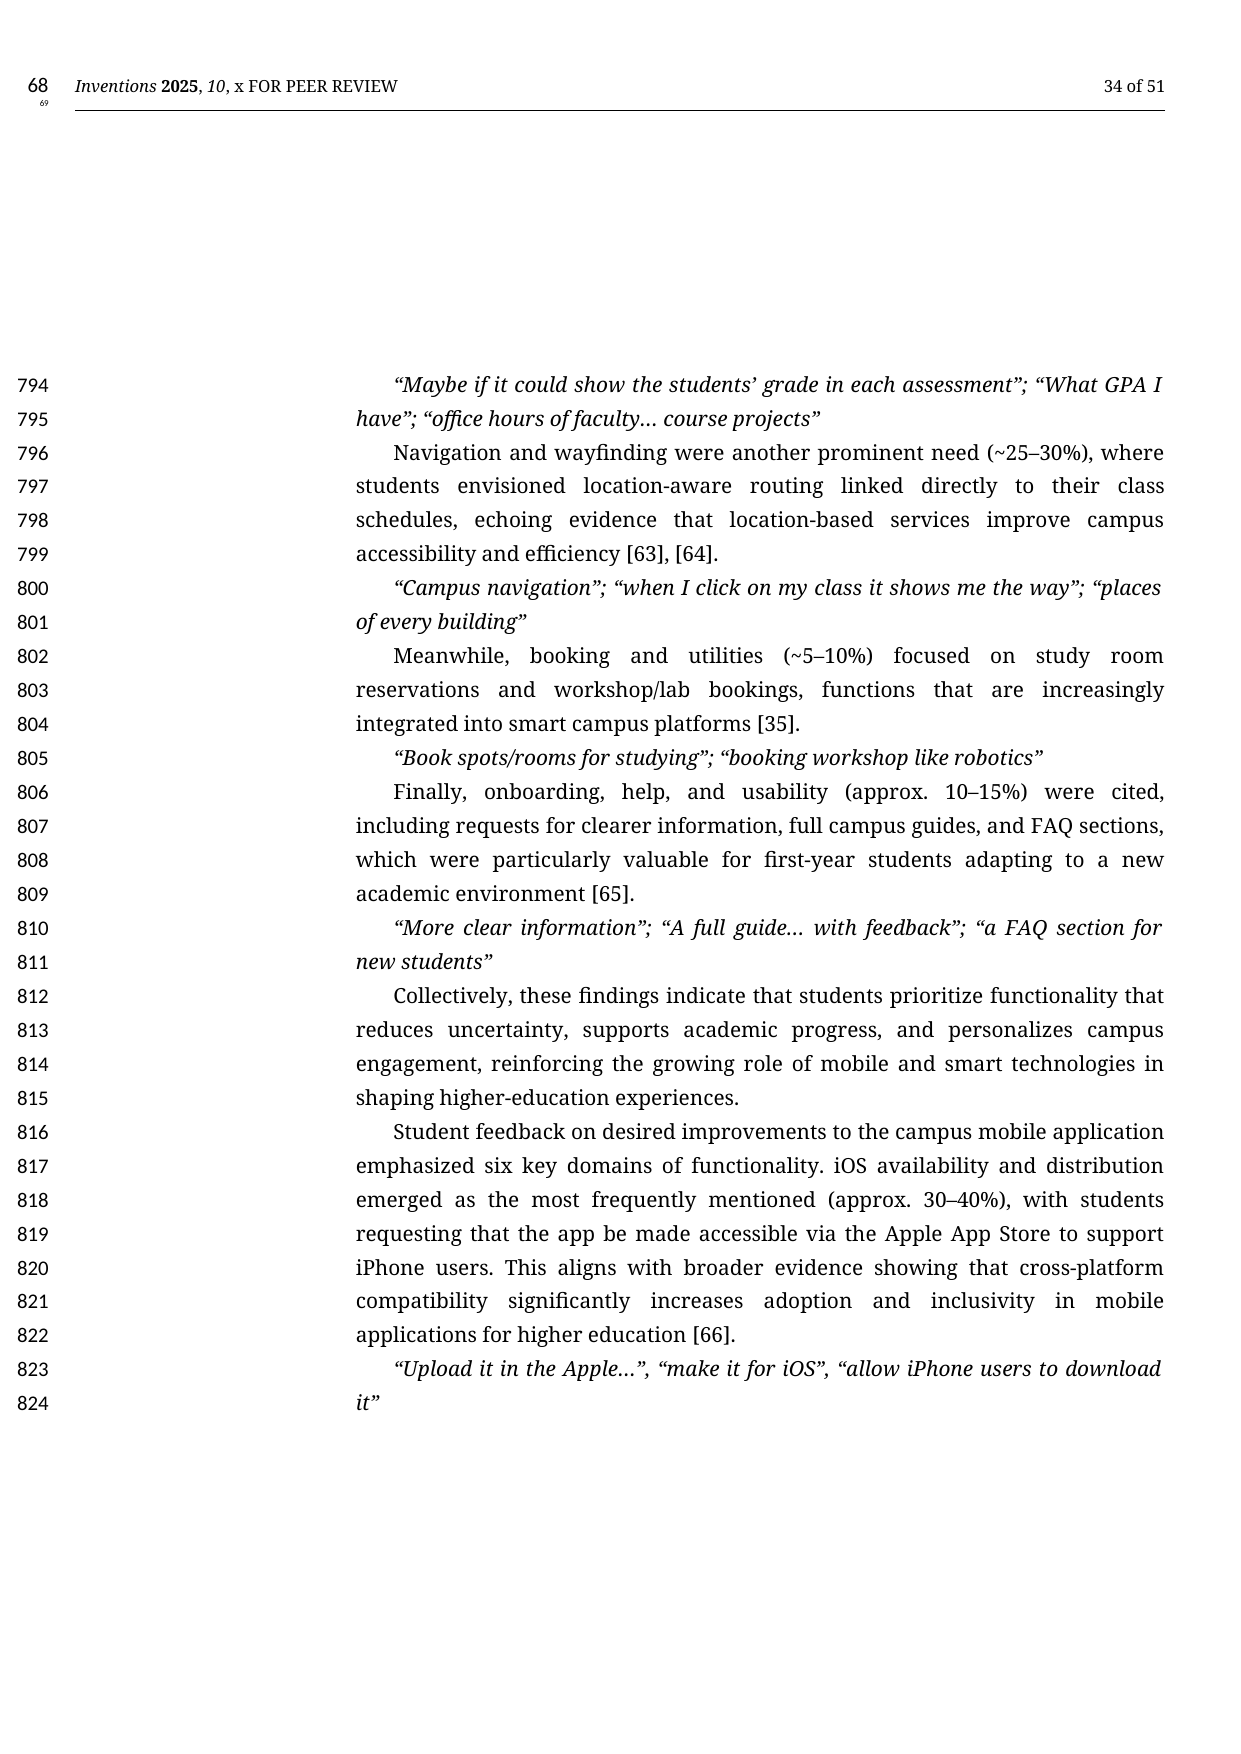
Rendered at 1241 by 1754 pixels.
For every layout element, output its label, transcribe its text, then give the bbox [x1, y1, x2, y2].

text “Campus navigation”; “when I click on my class it shows me the way”; “places of every building” [356, 571, 1165, 639]
text Student feedback on desired improvements to the campus mobile application emphasized six key domains of functionality. iOS availability and distribution emerged as the most frequently mentioned (approx. 30–40%), with students requesting that the app be made accessible via the Apple App Store to support iPhone users. This aligns with broader evidence showing that cross-platform compatibility significantly increases adoption and inclusivity in mobile applications for higher education . [356, 1114, 1165, 1352]
text “Book spots/rooms for studying”; “booking workshop like robotics” [356, 741, 1165, 774]
text “More clear information”; “A full guide… with feedback”; “a FAQ section for new students” [356, 910, 1165, 978]
text “Maybe if it could show the students’ grade in each assessment”; “What GPA I have”; “office hours of faculty… course projects” [356, 367, 1165, 435]
text Collectively, these findings indicate that students prioritize functionality that reduces uncertainty, supports academic progress, and personalizes campus engagement, reinforcing the growing role of mobile and smart technologies in shaping higher-education experiences. [356, 978, 1165, 1114]
text Meanwhile, booking and utilities (~5–10%) focused on study room reservations and workshop/lab bookings, functions that are increasingly integrated into smart campus platforms . [356, 639, 1165, 741]
text “Upload it in the Apple…”, “make it for iOS”, “allow iPhone users to download it” [356, 1352, 1165, 1420]
text Navigation and wayfinding were another prominent need (~25–30%), where students envisioned location-aware routing linked directly to their class schedules, echoing evidence that location-based services improve campus accessibility and efficiency . [356, 435, 1165, 571]
text Finally, onboarding, help, and usability (approx. 10–15%) were cited, including requests for clearer information, full campus guides, and FAQ sections, which were particularly valuable for first-year students adapting to a new academic environment . [356, 774, 1165, 910]
